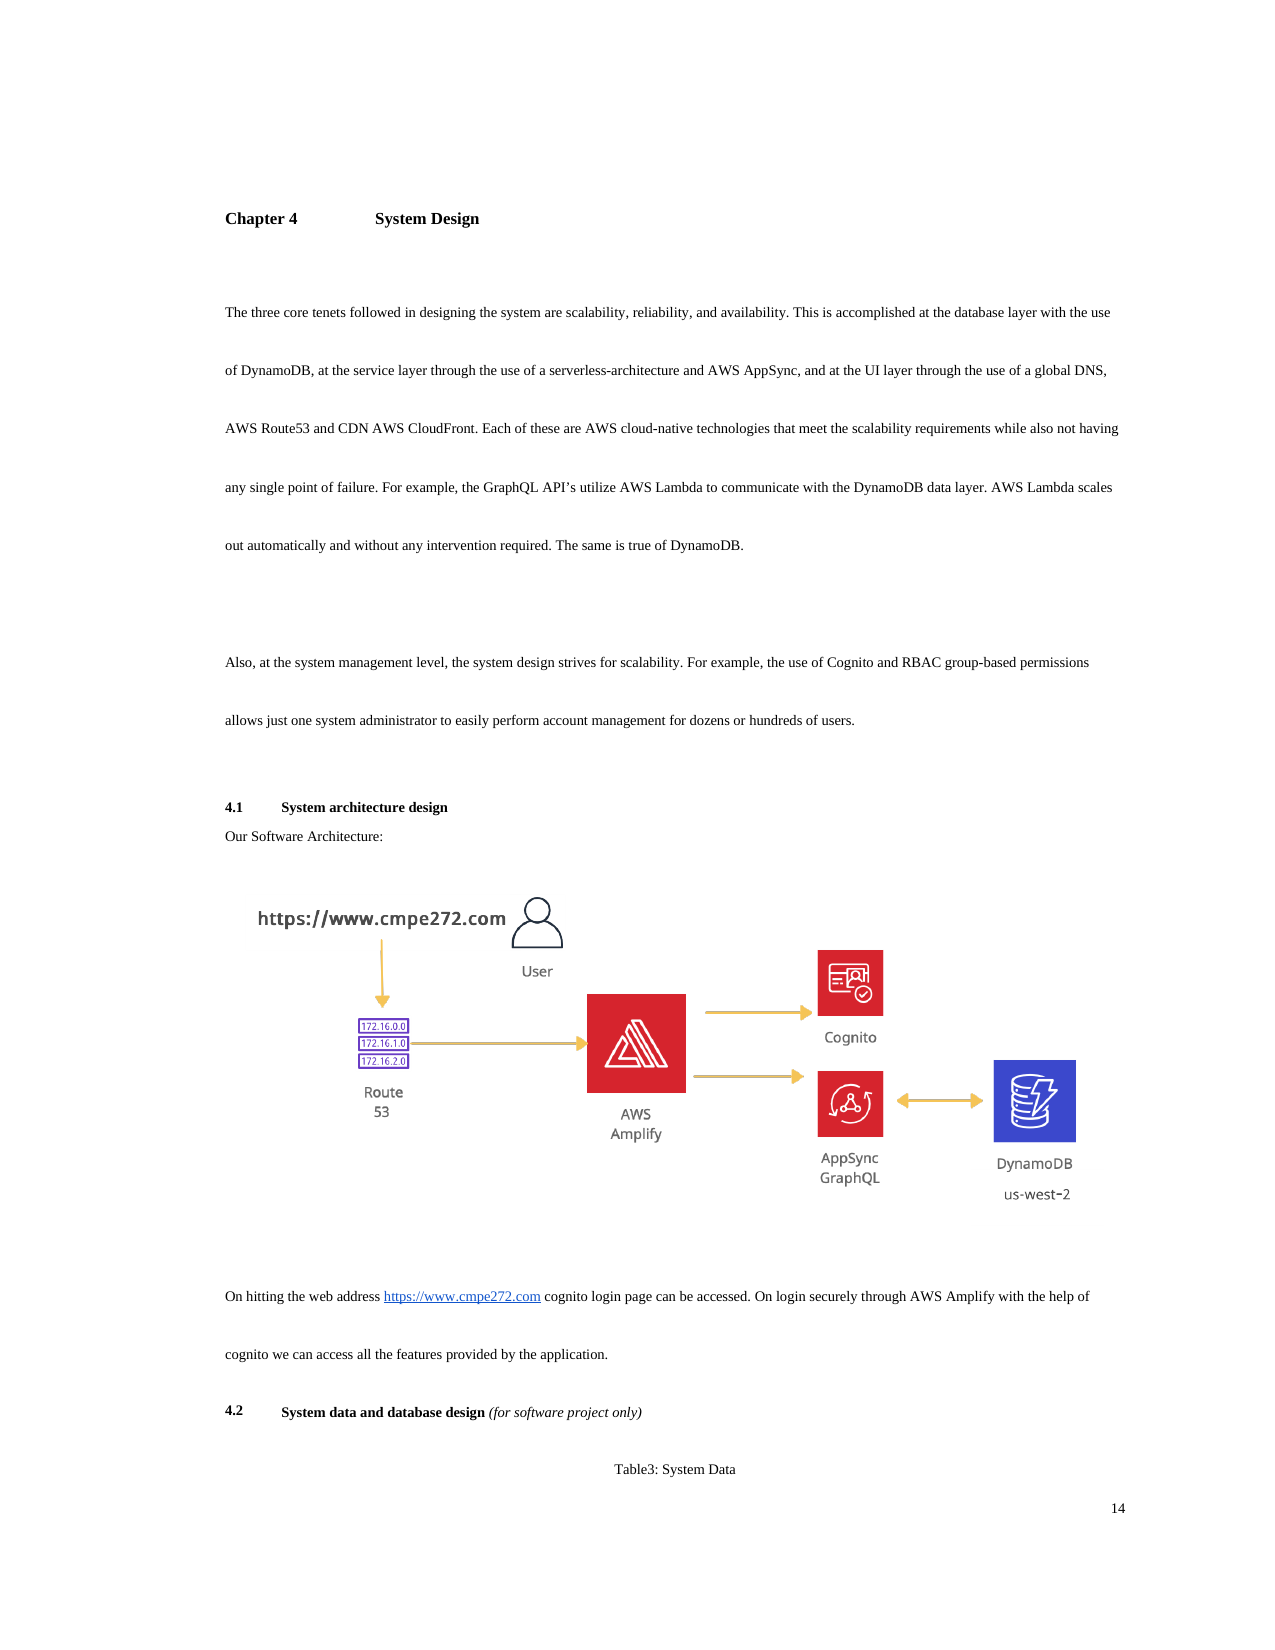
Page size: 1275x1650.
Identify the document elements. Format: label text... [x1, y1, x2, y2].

text Our Software Architecture: [225, 816, 1125, 844]
text 4.1 System architecture design [225, 787, 1125, 816]
text On hitting the web address https://www.cmpe272.com cognito login page can be accessed. On login securely through AWS Amplify with the help of cognito we can access all the features provided by the application. [225, 1247, 1125, 1363]
list System data and database design (for software project only) [225, 1392, 1125, 1420]
text Chapter 4 System Design [225, 195, 1125, 228]
text Table3: System Data [225, 1449, 1125, 1478]
text The three core tenets followed in designing the system are scalability, reliability, and availability. This is accomplished at the database layer with the use of DynamoDB, at the service layer through the use of a serverless-architecture and AWS AppSync, and at the UI layer through the use of a global DNS, AWS Route53 and CDN AWS CloudFront. Each of these are AWS cloud-native technologies that meet the scalability requirements while also not having any single point of failure. For example, the GraphQL API’s utilize AWS Lambda to communicate with the DynamoDB data layer. AWS Lambda scales out automatically and without any intervention required. The same is true of DynamoDB. [225, 262, 1125, 554]
picture [224, 873, 1125, 1247]
text Also, at the system management level, the system design strives for scalability. For example, the use of Cognito and RBAC group-based permissions allows just one system administrator to easily perform account management for dozens or hundreds of users. [225, 612, 1125, 729]
